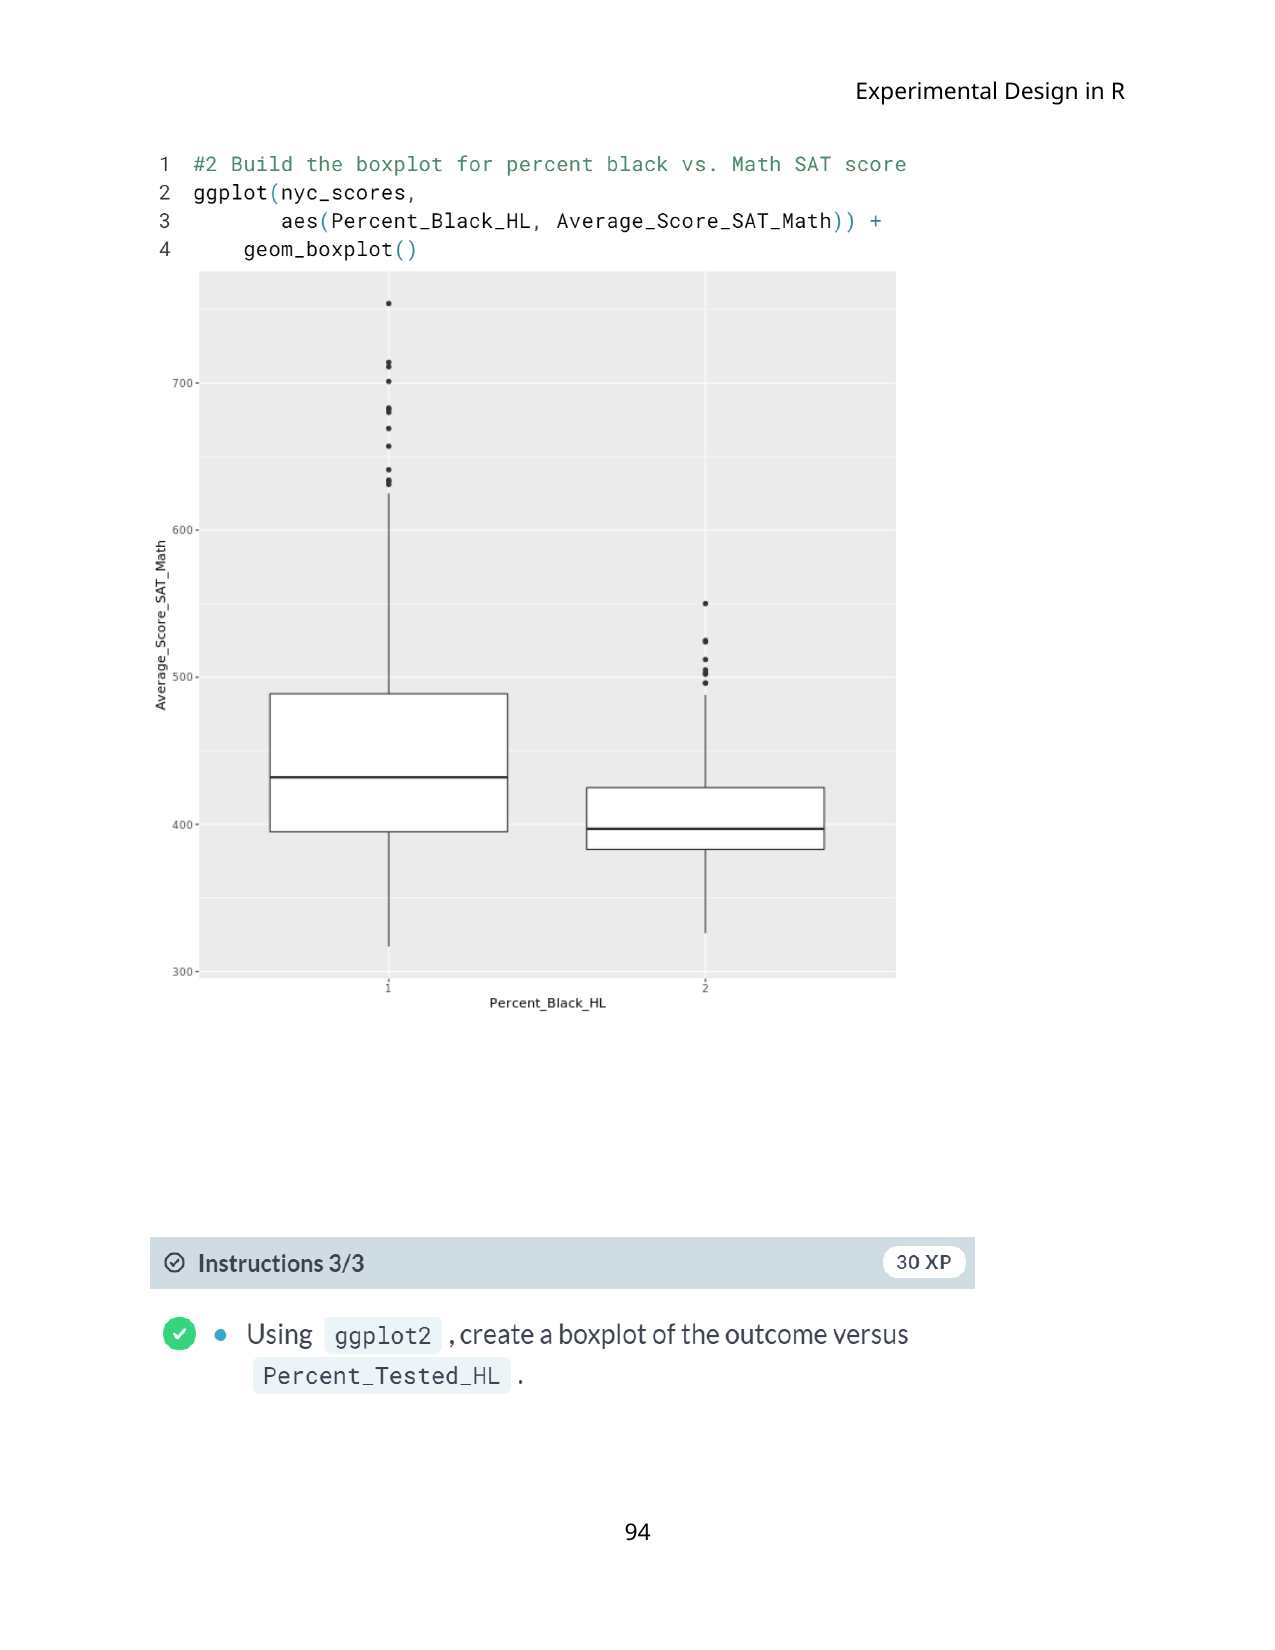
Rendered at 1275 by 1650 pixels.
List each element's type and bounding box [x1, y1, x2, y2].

picture [150, 265, 902, 1017]
picture [150, 1237, 975, 1395]
picture [150, 150, 914, 263]
